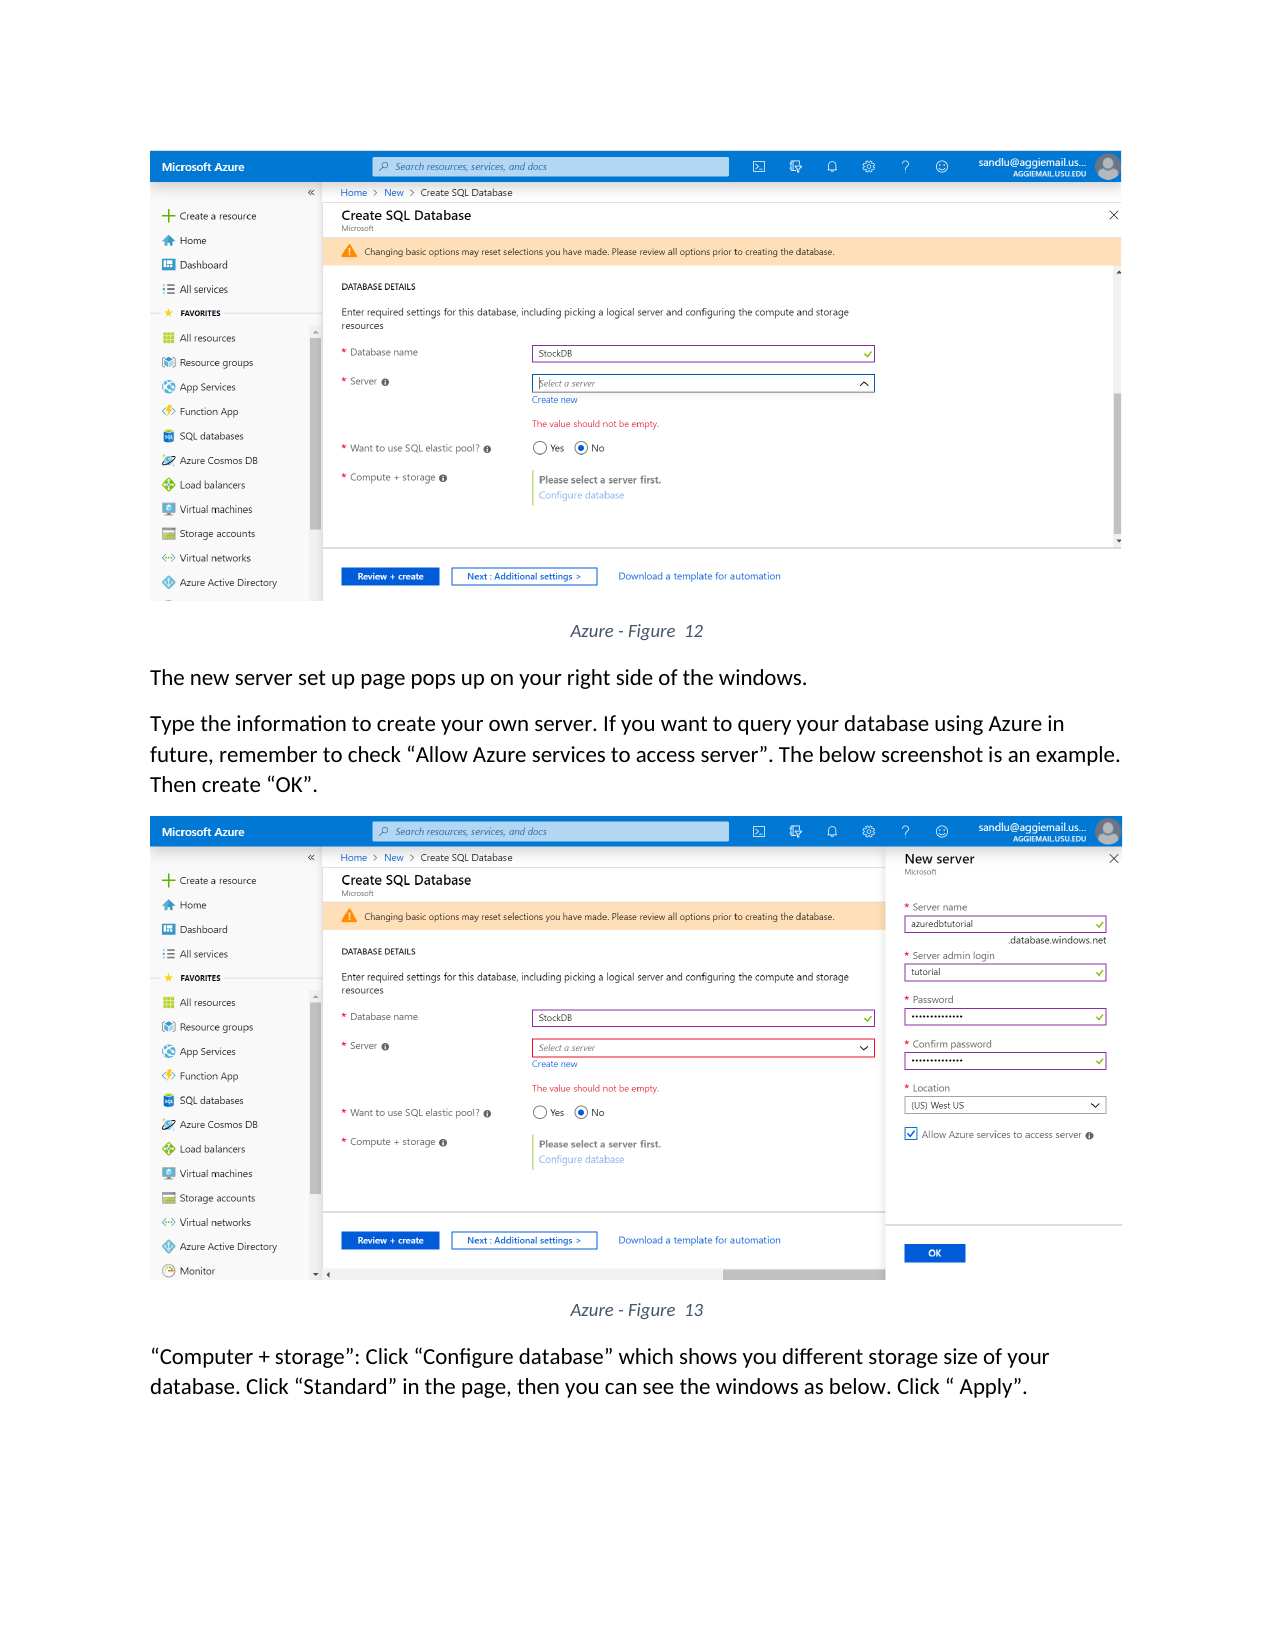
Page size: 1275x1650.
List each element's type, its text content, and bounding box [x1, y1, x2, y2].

text The new server set up page pops up on your right side of the windows. [150, 663, 1125, 691]
picture [150, 816, 1123, 1280]
text Type the information to create your own server. If you want to query your database using Azure in future, remember to check “Allow Azure services to access server”. The below screenshot is an example. Then create “OK”. [150, 709, 1125, 798]
picture [150, 150, 1122, 601]
text “Computer + storage”: Click “Configure database” which shows you different storage size of your database. Click “Standard” in the page, then you can see the windows as below. Click “ Apply”. [150, 1342, 1125, 1400]
